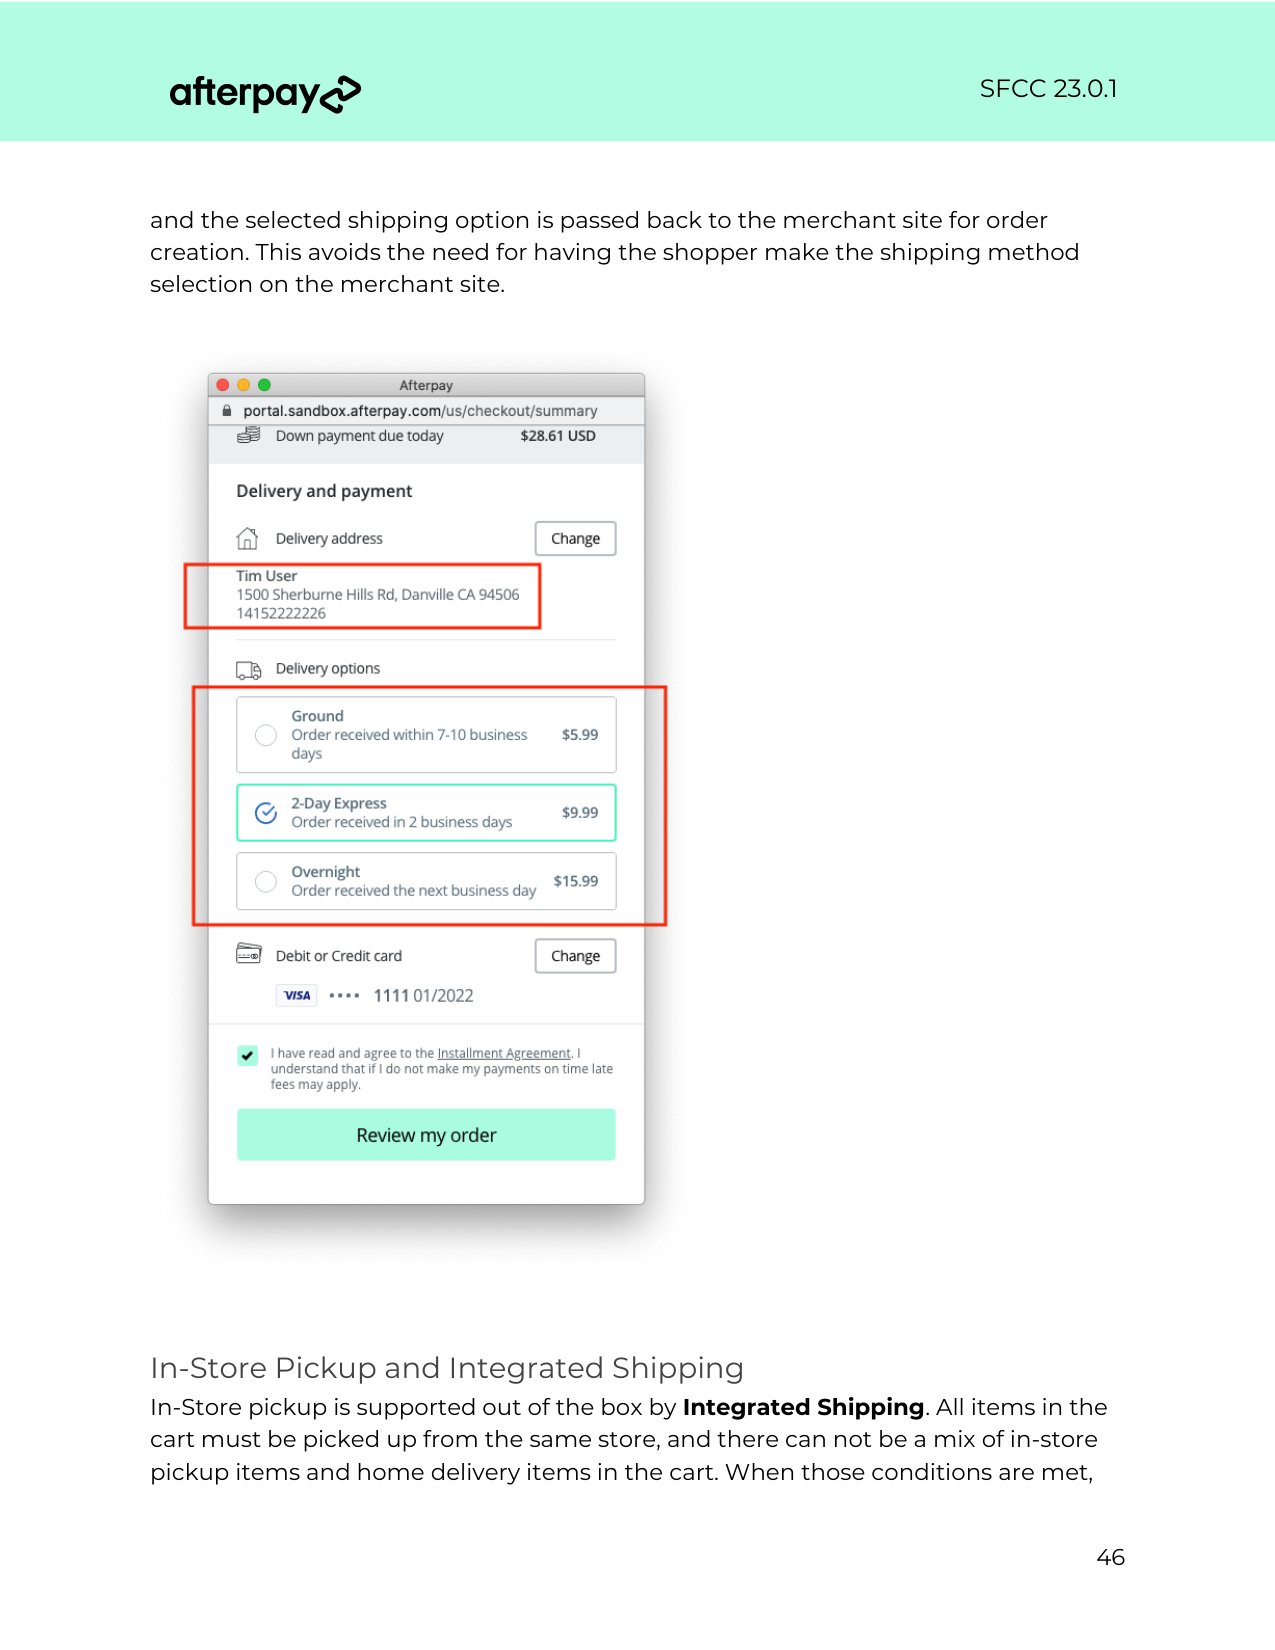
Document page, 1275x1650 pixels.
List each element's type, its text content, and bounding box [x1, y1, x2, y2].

subtitle In-Store Pickup and Integrated Shipping [150, 1350, 1125, 1385]
picture [150, 334, 703, 1281]
picture [134, 47, 397, 142]
